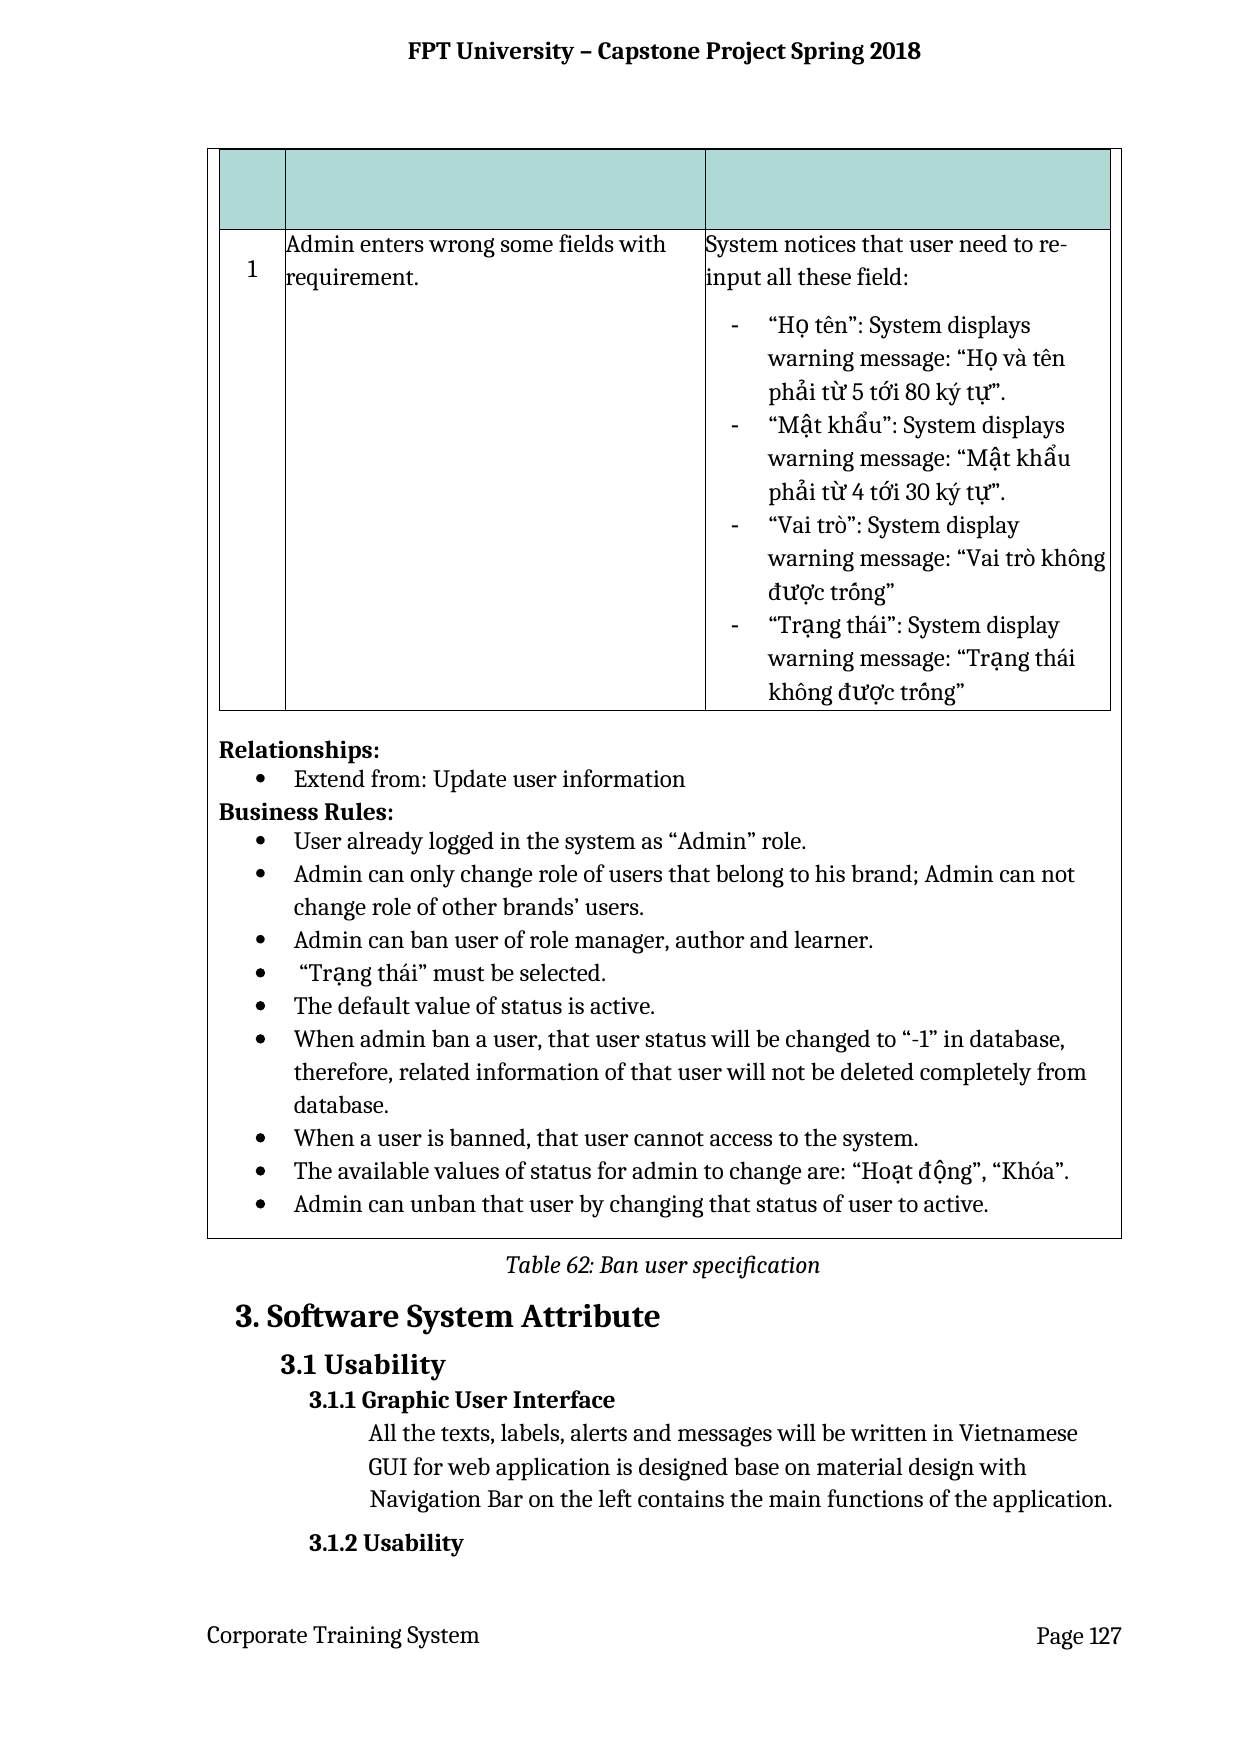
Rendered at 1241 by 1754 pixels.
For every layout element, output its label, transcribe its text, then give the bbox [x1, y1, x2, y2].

text 3. Software System Attribute [235, 1297, 1124, 1335]
text GUI for web application is designed base on material design with Navigation Bar on the left contains the main functions of the application. [368, 1452, 1124, 1514]
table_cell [208, 149, 1121, 1238]
text All the texts, labels, alerts and messages will be written in Vietnamese [368, 1419, 1124, 1448]
text 3.1.1 Graphic User Interface [309, 1386, 1124, 1415]
text 3.1.2 Usability [309, 1529, 1124, 1558]
text 3.1 Usability [281, 1348, 1124, 1381]
list Table 62: Ban user specification [207, 1251, 1122, 1280]
